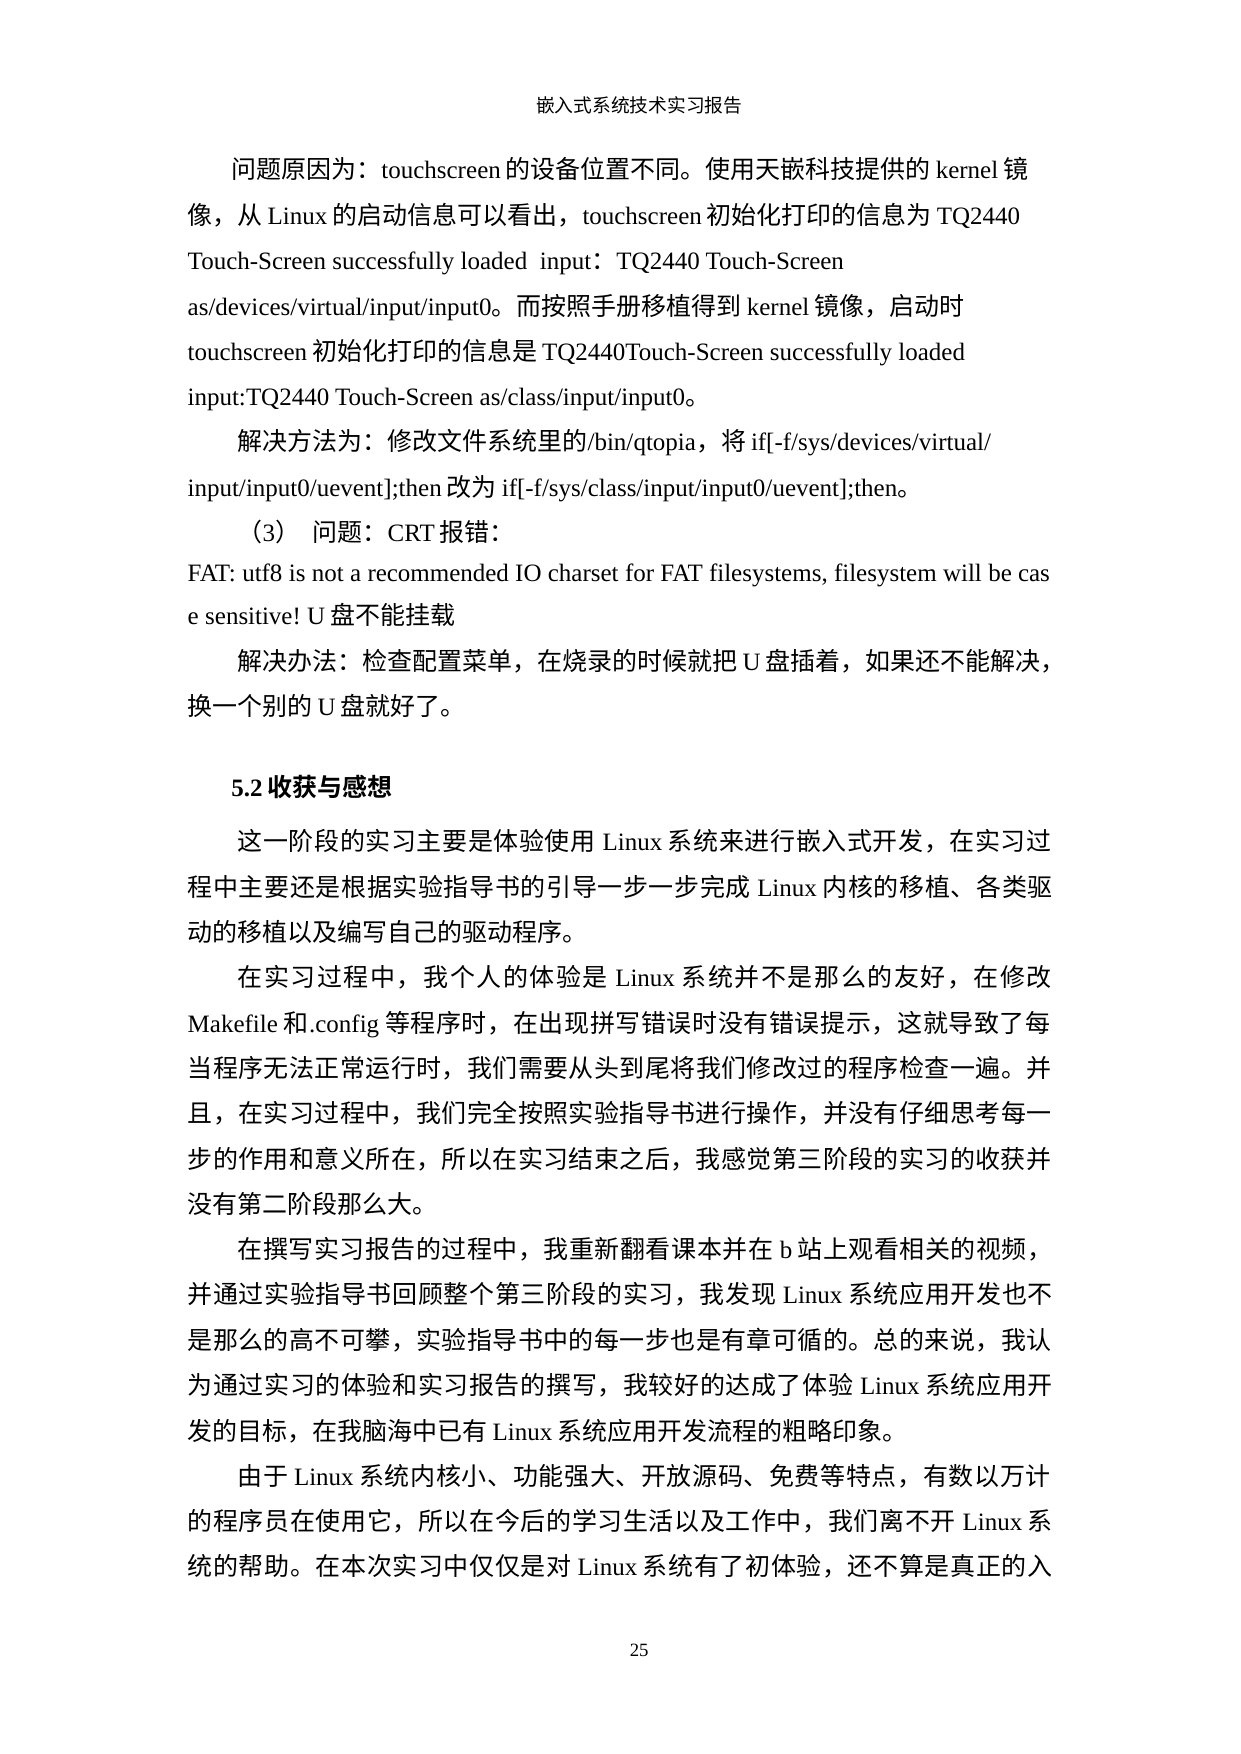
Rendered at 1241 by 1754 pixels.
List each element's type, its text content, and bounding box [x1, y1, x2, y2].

text 在实习过程中，我个人的体验是Linux系统并不是那么的友好，在修改Makefile和.config等程序时，在出现拼写错误时没有错误提示，这就导致了每当程序无法正常运行时，我们需要从头到尾将我们修改过的程序检查一遍。并且，在实习过程中，我们完全按照实验指导书进行操作，并没有仔细思考每一步的作用和意义所在，所以在实习结束之后，我感觉第三阶段的实习的收获并没有第二阶段那么大。 [187, 958, 1053, 1221]
list 问题：CRT报错： [237, 512, 1053, 549]
text 在撰写实习报告的过程中，我重新翻看课本并在b站上观看相关的视频，并通过实验指导书回顾整个第三阶段的实习，我发现Linux系统应用开发也不是那么的高不可攀，实验指导书中的每一步也是有章可循的。总的来说，我认为通过实习的体验和实习报告的撰写，我较好的达成了体验Linux系统应用开发的目标，在我脑海中已有Linux系统应用开发流程的粗略印象。 [187, 1230, 1053, 1447]
text FAT: utf8 is not a recommended IO charset for FAT filesystems, filesystem will be case sensitive! U盘不能挂载 [187, 558, 1053, 632]
text 这一阶段的实习主要是体验使用Linux系统来进行嵌入式开发，在实习过程中主要还是根据实验指导书的引导一步一步完成Linux内核的移植、各类驱动的移植以及编写自己的驱动程序。 [187, 822, 1053, 949]
text 解决方法为：修改文件系统里的/bin/qtopia，将if[-f/sys/devices/virtual/input/input0/uevent];then改为if[-f/sys/class/input/input0/uevent];then。 [187, 422, 1053, 503]
text 解决办法：检查配置菜单，在烧录的时候就把U盘插着，如果还不能解决， [237, 641, 1053, 677]
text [187, 1456, 1053, 1583]
text 问题原因为：touchscreen的设备位置不同。使用天嵌科技提供的kernel镜像，从Linux的启动信息可以看出，touchscreen初始化打印的信息为TQ2440 Touch-Screen successfully loaded input：TQ2440 Touch-Screen as/devices/virtual/input/input0。而按照手册移植得到kernel镜像，启动时touchscreen初始化打印的信息是TQ2440Touch-Screen successfully loaded input:TQ2440 Touch-Screen as/class/input/input0。 [187, 150, 1053, 413]
subtitle 5.2收获与感想 [231, 767, 1053, 804]
text 换一个别的U盘就好了。 [187, 686, 1053, 722]
